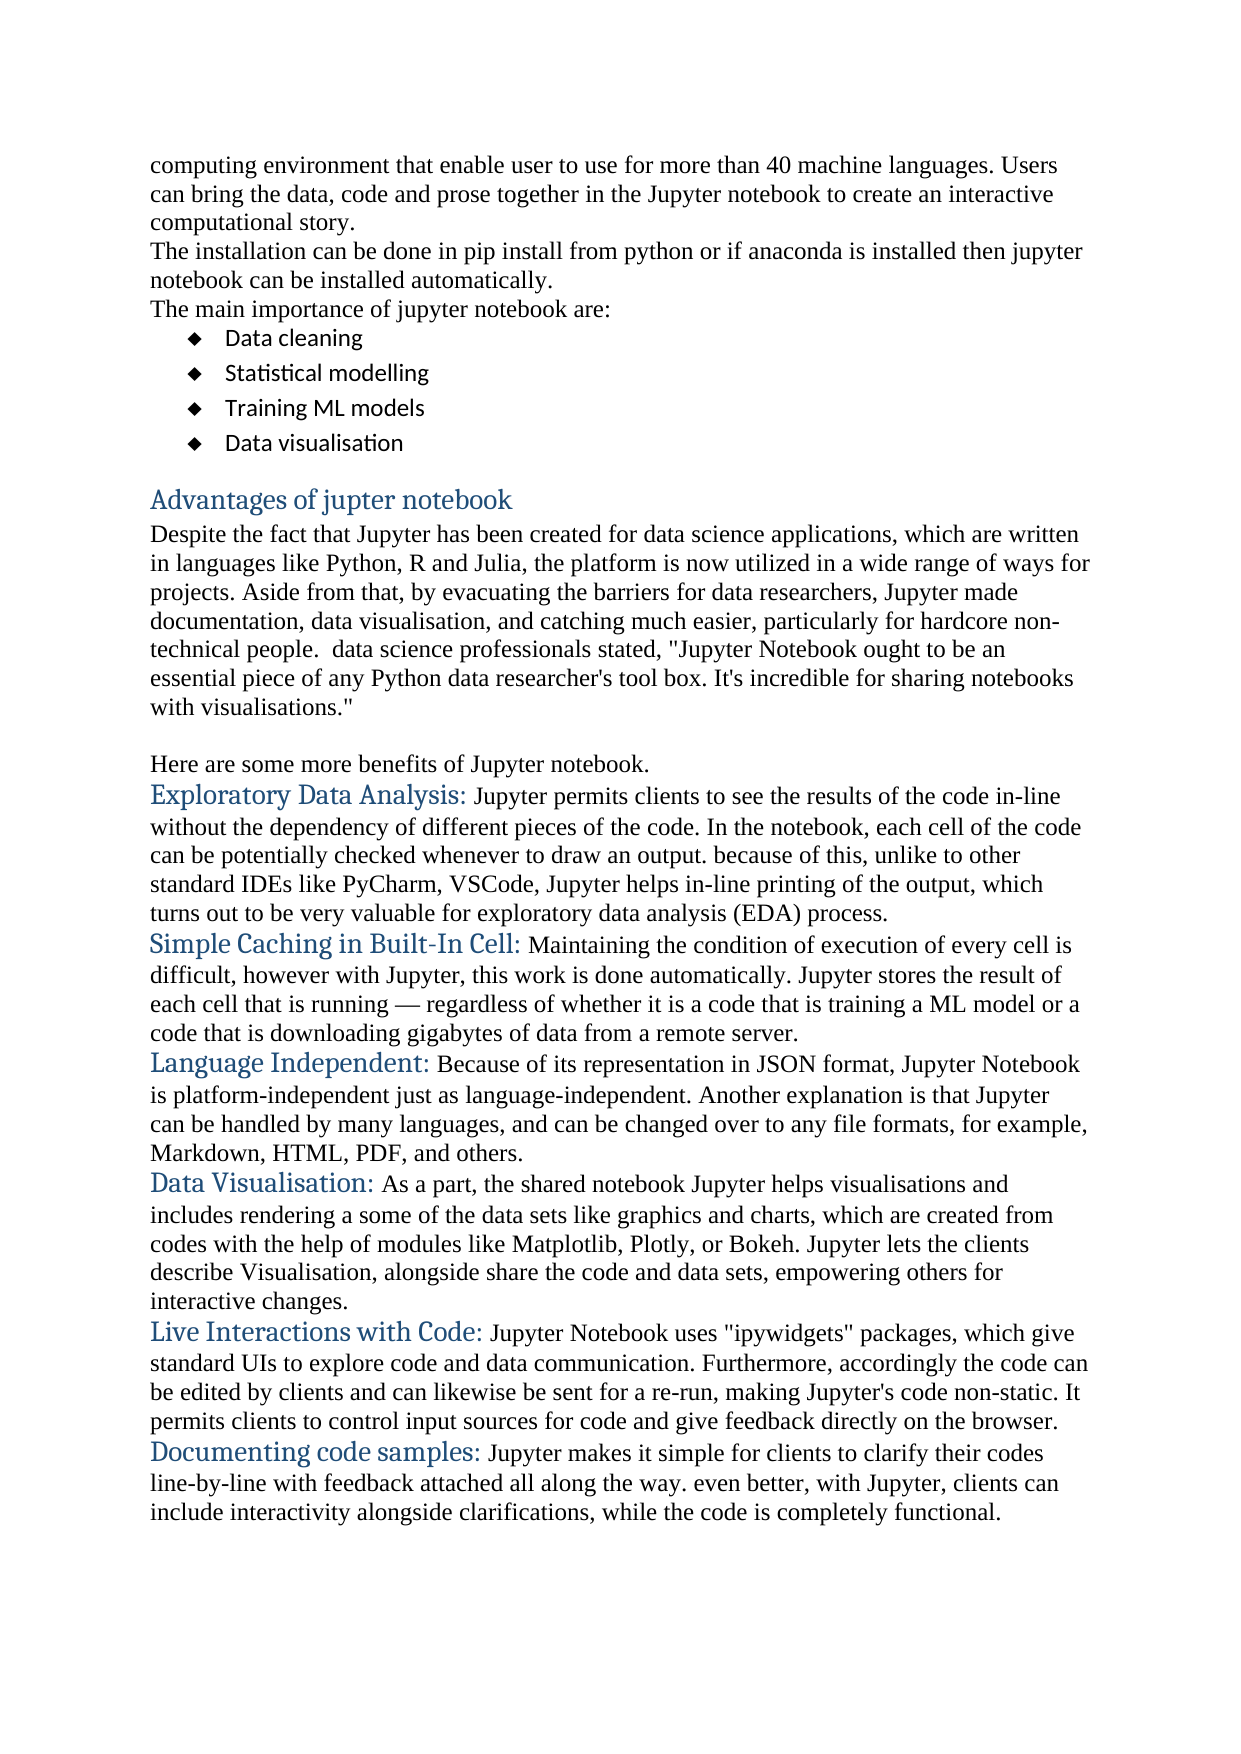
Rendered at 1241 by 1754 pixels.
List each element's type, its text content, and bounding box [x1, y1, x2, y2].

text Live Interactions with Code: Jupyter Notebook uses "ipywidgets" packages, which give standard UIs to explore code and data communication. Furthermore, accordingly the code can be edited by clients and can likewise be sent for a re-run, making Jupyter's code non-static. It permits clients to control input sources for code and give feedback directly on the browser. [150, 1315, 1090, 1435]
text Data Visualisation: As a part, the shared notebook Jupyter helps visualisations and includes rendering a some of the data sets like graphics and charts, which are created from codes with the help of modules like Matplotlib, Plotly, or Bokeh. Jupyter lets the clients describe Visualisation, alongside share the code and data sets, empowering others for interactive changes. [150, 1166, 1090, 1315]
list Data cleaning [187, 322, 1090, 353]
text Here are some more benefits of Jupyter notebook. [150, 749, 1090, 778]
text Documenting code samples: Jupyter makes it simple for clients to clarify their codes line-by-line with feedback attached all along the way. even better, with Jupyter, clients can include interactivity alongside clarifications, while the code is completely functional. [150, 1435, 1090, 1526]
text Exploratory Data Analysis: Jupyter permits clients to see the results of the code in-line without the dependency of different pieces of the code. In the notebook, each cell of the code can be potentially checked whenever to draw an output. because of this, unlike to other standard IDEs like PyCharm, VSCode, Jupyter helps in-line printing of the output, which turns out to be very valuable for exploratory data analysis (EDA) process. [150, 778, 1090, 927]
list Data visualisation [187, 427, 1090, 458]
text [150, 150, 1090, 236]
subtitle Advantages of jupter notebook [150, 483, 1090, 517]
text Simple Caching in Built-In Cell: Maintaining the condition of execution of every cell is difficult, however with Jupyter, this work is done automatically. Jupyter stores the result of each cell that is running — regardless of whether it is a code that is training a ML model or a code that is downloading gigabytes of data from a remote server. [150, 927, 1090, 1047]
text Language Independent: Because of its representation in JSON format, Jupyter Notebook is platform-independent just as language-independent. Another explanation is that Jupyter can be handled by many languages, and can be changed over to any file formats, for example, Markdown, HTML, PDF, and others. [150, 1047, 1090, 1166]
text The installation can be done in pip install from python or if anaconda is installed then jupyter notebook can be installed automatically. [150, 236, 1090, 294]
list Training ML models [187, 392, 1090, 423]
text The main importance of jupyter notebook are: [150, 294, 1090, 322]
text Despite the fact that Jupyter has been created for data science applications, which are written in languages like Python, R and Julia, the platform is now utilized in a wide range of ways for projects. Aside from that, by evacuating the barriers for data researchers, Jupyter made documentation, data visualisation, and catching much easier, particularly for hardcore non-technical people. data science professionals stated, "Jupyter Notebook ought to be an essential piece of any Python data researcher's tool box. It's incredible for sharing notebooks with visualisations." [150, 519, 1090, 721]
list Statistical modelling [187, 357, 1090, 388]
